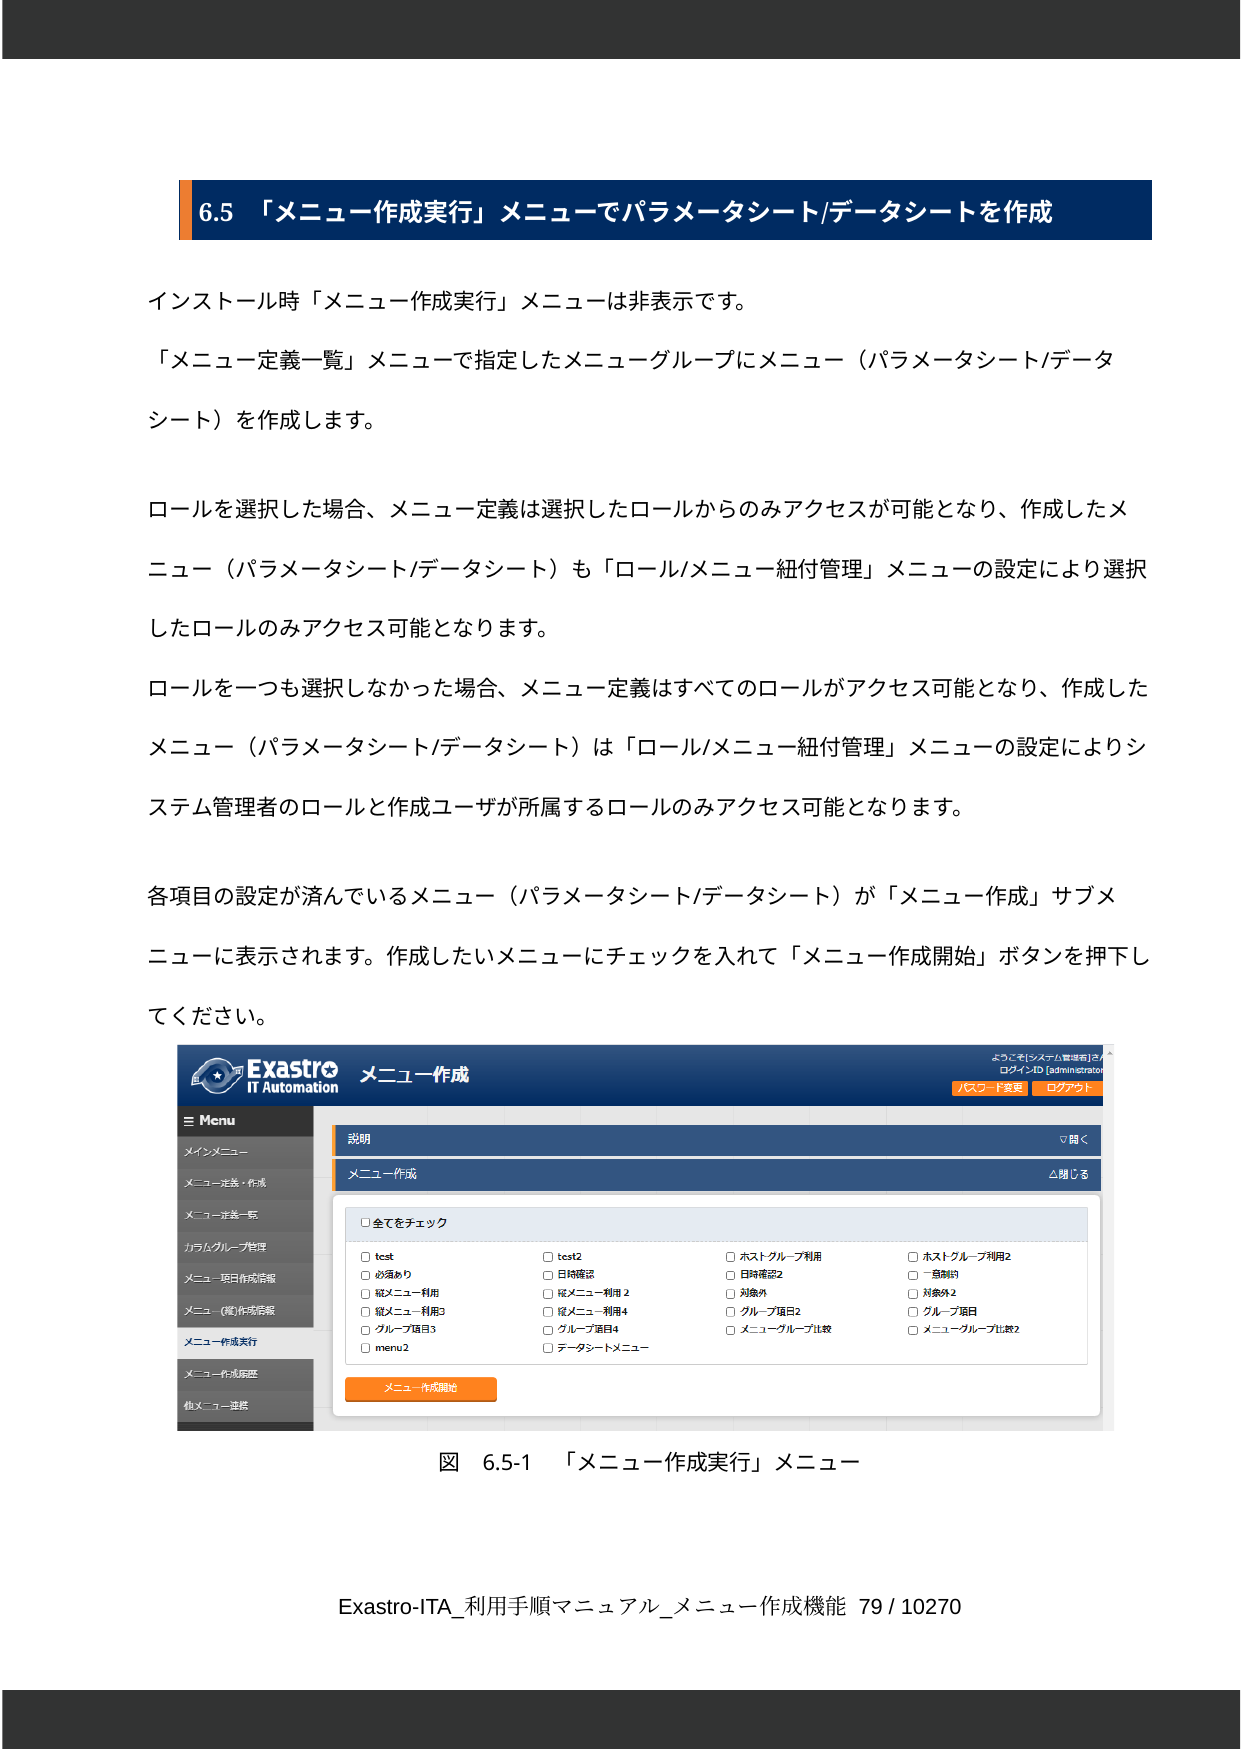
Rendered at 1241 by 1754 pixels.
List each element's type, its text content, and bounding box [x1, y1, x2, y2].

text 「メニュー定義一覧」メニューで指定したメニューグループにメニュー（パラメータシート/データシート）を作成します。 [148, 329, 1152, 448]
picture [2, 1690, 1241, 1749]
picture [2, 0, 1241, 59]
picture [177, 1044, 1115, 1431]
text 各項目の設定が済んでいるメニュー（パラメータシート/データシート）が「メニュー作成」サブメニューに表示されます。作成したいメニューにチェックを入れて「メニュー作成開始」ボタンを押下してください。 [148, 866, 1152, 1044]
text ロールを一つも選択しなかった場合、メニュー定義はすべてのロールがアクセス可能となり、作成したメニュー（パラメータシート/データシート）は「ロール/メニュー紐付管理」メニューの設定によりシステム管理者のロールと作成ユーザが所属するロールのみアクセス可能となります。 [148, 657, 1152, 836]
subtitle 「メニュー作成実行」メニューでパラメータシート/データシートを作成 [192, 180, 1152, 240]
text インストール時「メニュー作成実行」メニューは非表示です。 [148, 270, 1152, 329]
list 図 6.5-1 「メニュー作成実行」メニュー [148, 1432, 1152, 1491]
text ロールを選択した場合、メニュー定義は選択したロールからのみアクセスが可能となり、作成したメニュー（パラメータシート/データシート）も「ロール/メニュー紐付管理」メニューの設定により選択したロールのみアクセス可能となります。 [148, 478, 1152, 657]
